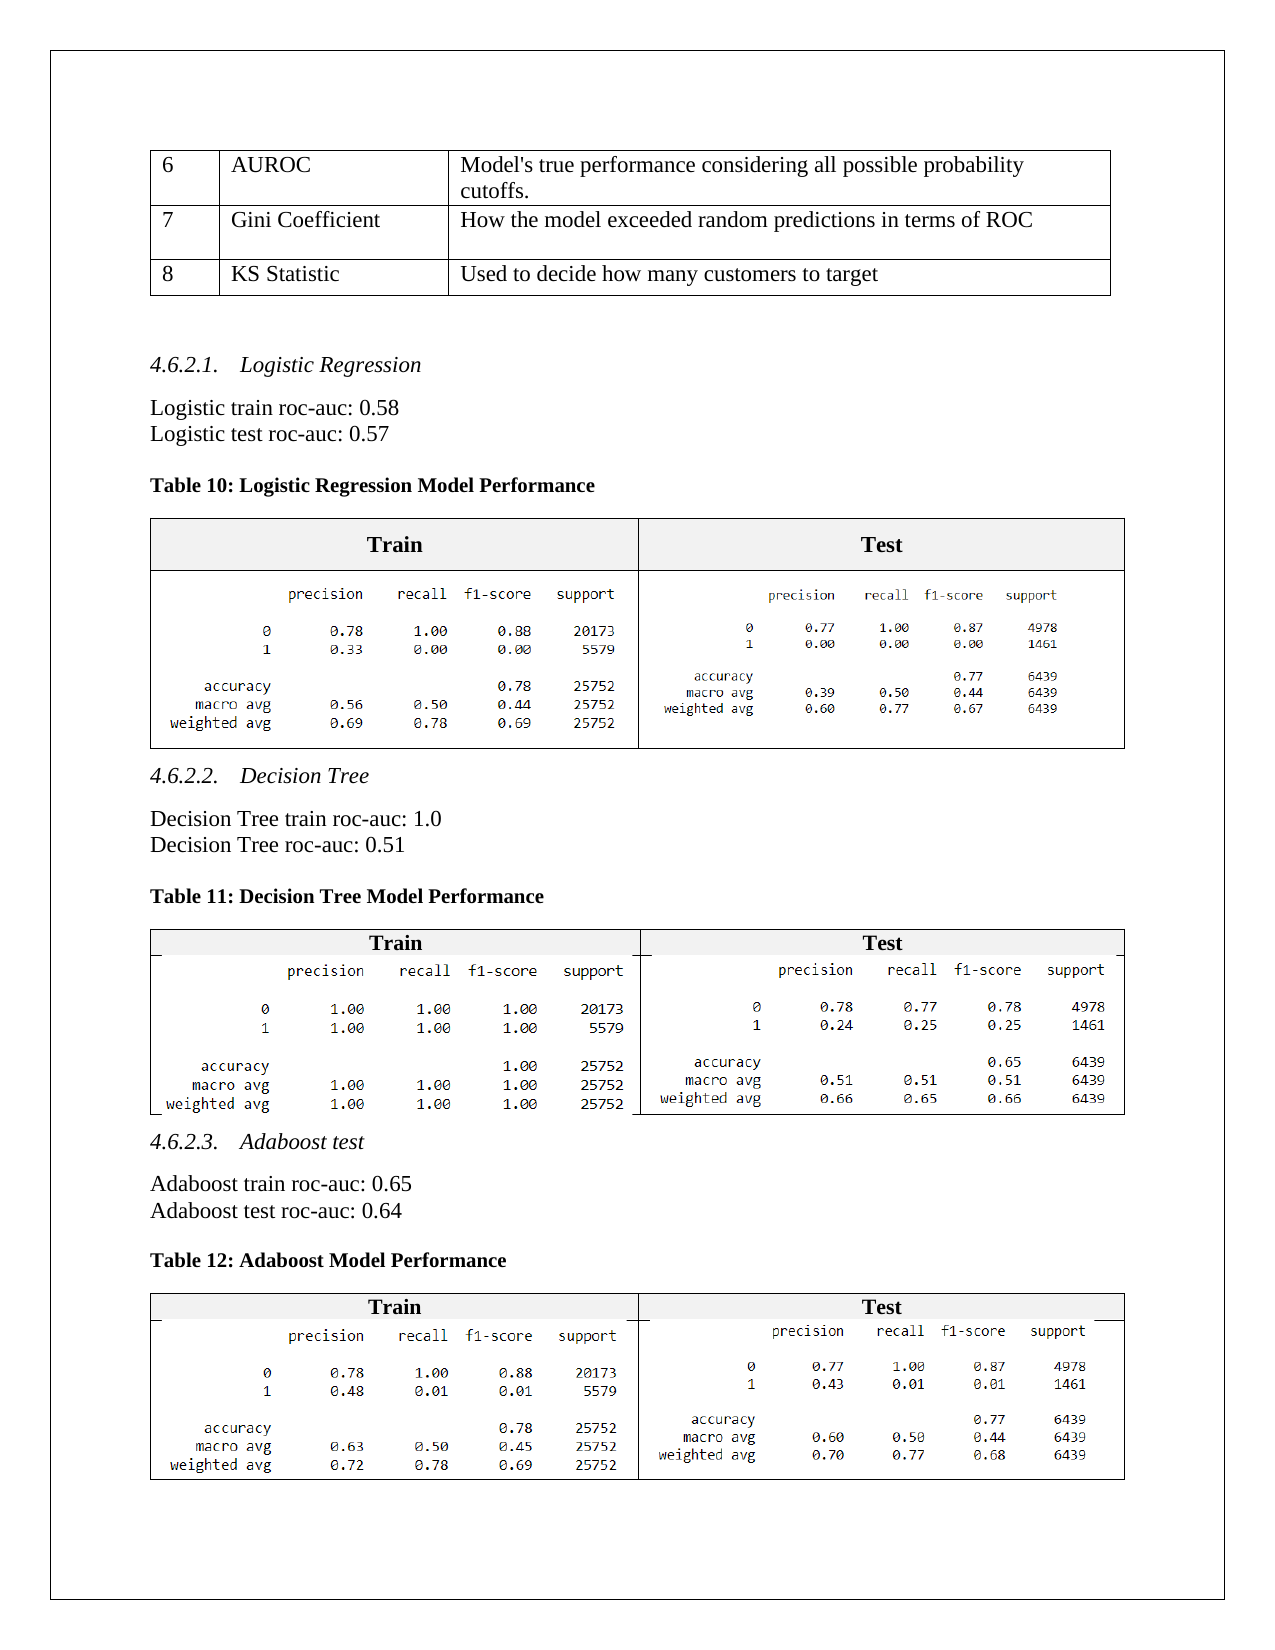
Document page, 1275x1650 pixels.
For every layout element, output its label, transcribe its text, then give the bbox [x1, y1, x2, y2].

picture [161, 583, 626, 736]
table_cell 7 [151, 206, 219, 259]
table_header Test [639, 519, 1124, 570]
table_cell 6 [151, 151, 219, 205]
table_cell KS Statistic [220, 260, 448, 294]
picture [651, 955, 1117, 1110]
table_cell [151, 956, 161, 1114]
table_header Test [639, 1294, 1124, 1319]
table_header Train [151, 930, 640, 955]
table_cell [641, 956, 1124, 1114]
text Logistic test roc-auc: 0.57 [150, 420, 1125, 446]
table_cell [639, 571, 1124, 748]
table_cell [151, 571, 638, 748]
picture [161, 955, 633, 1115]
table_header Test [641, 930, 1124, 955]
text Decision Tree train roc-auc: 1.0 [150, 804, 1125, 831]
table_cell Used to decide how many customers to target [449, 260, 1110, 294]
table_cell Gini Coefficient [220, 206, 448, 259]
text Adaboost train roc-auc: 0.65 [150, 1171, 1125, 1197]
subtitle Adaboost test [150, 1128, 1125, 1154]
picture [161, 1320, 627, 1479]
text Logistic train roc-auc: 0.58 [150, 393, 1125, 420]
table_header Train [151, 519, 638, 570]
picture [650, 1320, 1095, 1470]
text Decision Tree roc-auc: 0.51 [150, 831, 1125, 857]
table_cell Model's true performance considering all possible probability cutoffs. [449, 151, 1110, 205]
table_cell [633, 956, 640, 1114]
table_cell [151, 1321, 161, 1479]
table_cell 8 [151, 260, 219, 294]
table_cell AUROC [220, 151, 448, 205]
picture [650, 583, 1067, 724]
table_cell [627, 1321, 638, 1479]
table_cell [639, 1321, 1124, 1479]
subtitle Decision Tree [150, 762, 1125, 788]
table_header Train [151, 1294, 638, 1319]
text Adaboost test roc-auc: 0.64 [150, 1197, 1125, 1223]
table_cell How the model exceeded random predictions in terms of ROC [449, 206, 1110, 259]
subtitle Logistic Regression [150, 351, 1125, 377]
